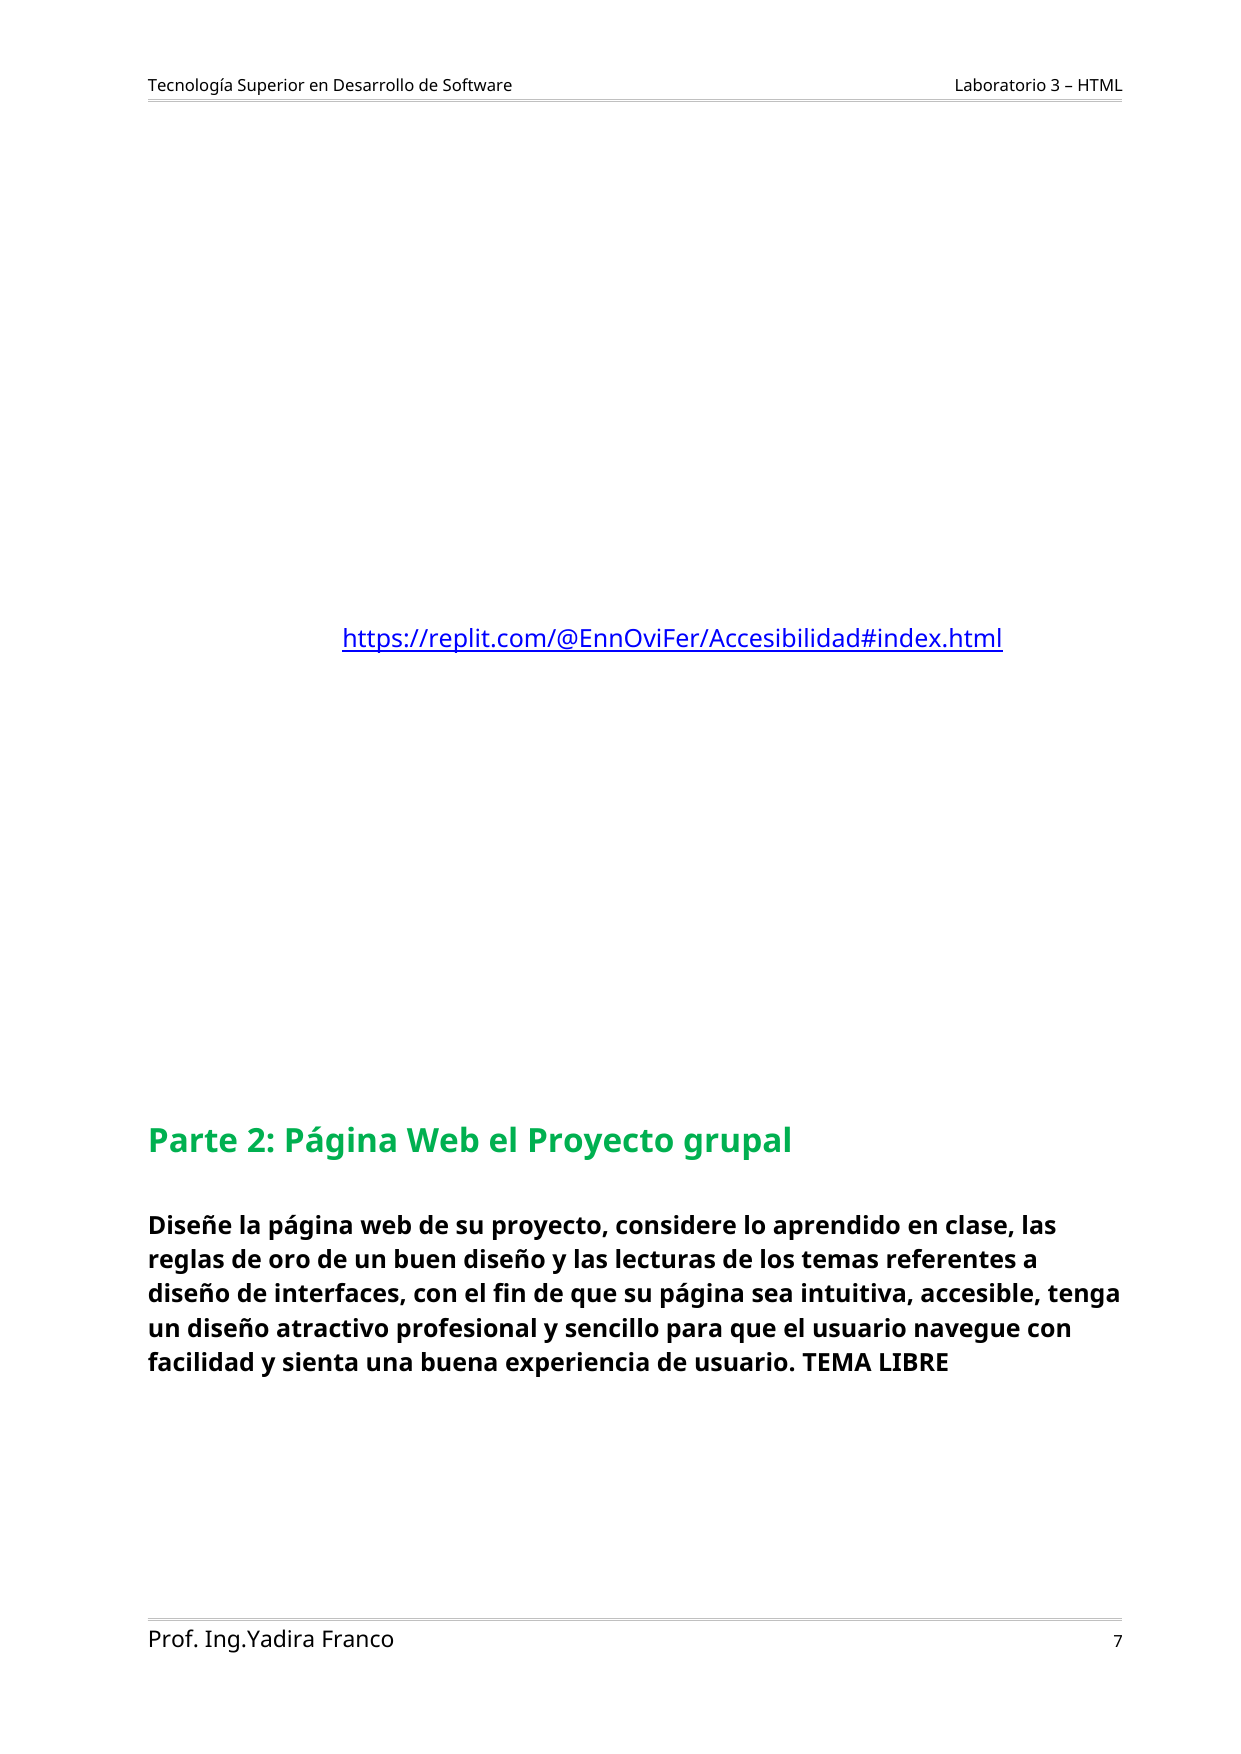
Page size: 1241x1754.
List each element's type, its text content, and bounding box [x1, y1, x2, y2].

text Parte 2: Página Web el Proyecto grupal [148, 1117, 1122, 1163]
list https://replit.com/@EnnOviFer/Accesibilidad#index.html [223, 621, 1122, 655]
text Diseñe la página web de su proyecto, considere lo aprendido en clase, las reglas de oro de un buen diseño y las lecturas de los temas referentes a diseño de interfaces, con el fin de que su página sea intuitiva, accesible, tenga un diseño atractivo profesional y sencillo para que el usuario navegue con facilidad y sienta una buena experiencia de usuario. TEMA LIBRE [148, 1208, 1122, 1378]
